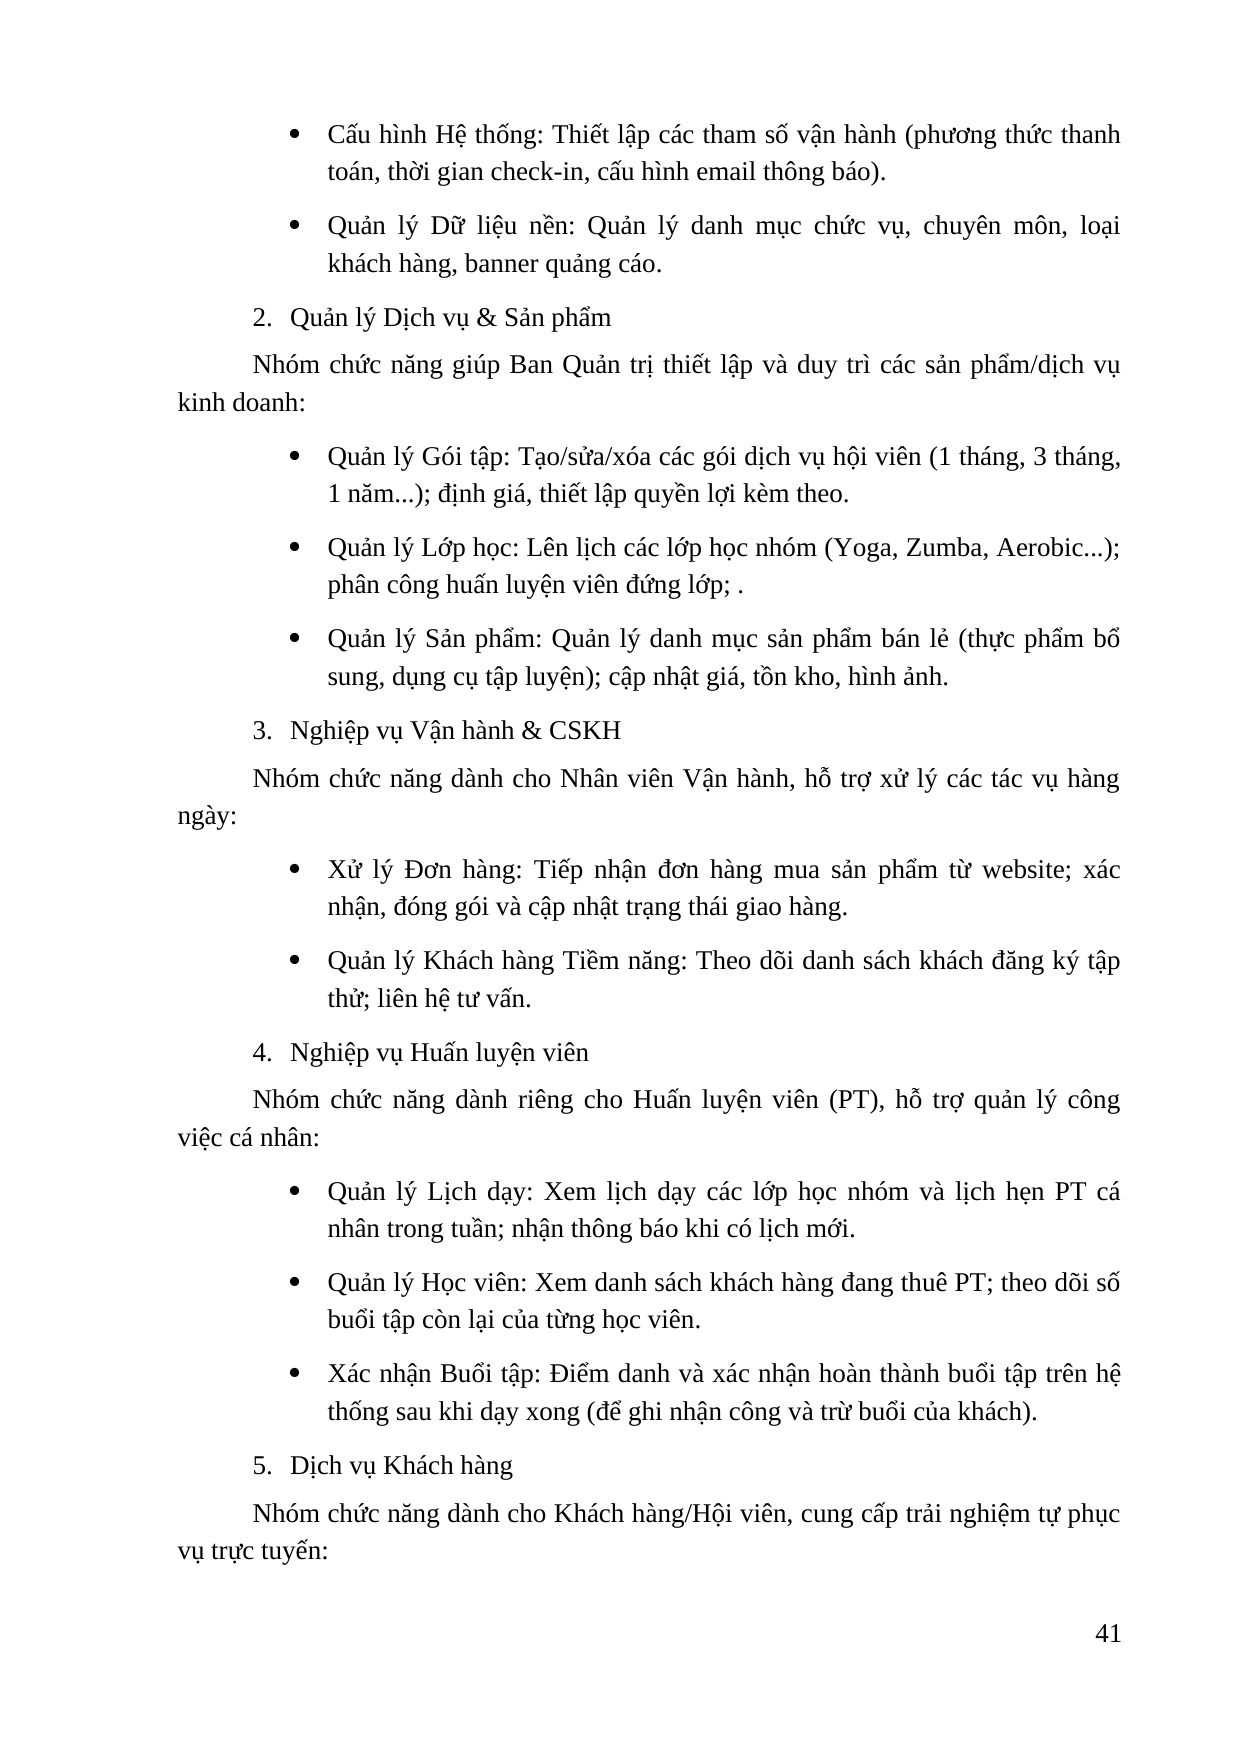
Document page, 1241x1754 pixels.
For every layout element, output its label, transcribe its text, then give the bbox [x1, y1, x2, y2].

list Cấu hình Hệ thống: Thiết lập các tham số vận hành (phương thức thanh toán, thời gian check-in, cấu hình email thông báo). [290, 118, 1122, 187]
list Quản lý Gói tập: Tạo/sửa/xóa các gói dịch vụ hội viên (1 tháng, 3 tháng, 1 năm...); định giá, thiết lập quyền lợi kèm theo. [290, 440, 1122, 508]
list Dịch vụ Khách hàng [252, 1449, 1122, 1480]
list Quản lý Học viên: Xem danh sách khách hàng đang thuê PT; theo dõi số buổi tập còn lại của từng học viên. [290, 1266, 1122, 1335]
text Nhóm chức năng dành cho Khách hàng/Hội viên, cung cấp trải nghiệm tự phục vụ trực tuyến: [177, 1497, 1122, 1565]
text Nhóm chức năng dành riêng cho Huấn luyện viên (PT), hỗ trợ quản lý công việc cá nhân: [177, 1083, 1122, 1152]
list Xử lý Đơn hàng: Tiếp nhận đơn hàng mua sản phẩm từ website; xác nhận, đóng gói và cập nhật trạng thái giao hàng. [290, 853, 1122, 922]
list Quản lý Khách hàng Tiềm năng: Theo dõi danh sách khách đăng ký tập thử; liên hệ tư vấn. [290, 944, 1122, 1013]
list Quản lý Lịch dạy: Xem lịch dạy các lớp học nhóm và lịch hẹn PT cá nhân trong tuần; nhận thông báo khi có lịch mới. [290, 1175, 1122, 1243]
list Quản lý Sản phẩm: Quản lý danh mục sản phẩm bán lẻ (thực phẩm bổ sung, dụng cụ tập luyện); cập nhật giá, tồn kho, hình ảnh. [290, 623, 1122, 691]
list Quản lý Dịch vụ & Sản phẩm [252, 301, 1122, 332]
list Nghiệp vụ Vận hành & CSKH [252, 714, 1122, 745]
list Xác nhận Buổi tập: Điểm danh và xác nhận hoàn thành buổi tập trên hệ thống sau khi dạy xong (để ghi nhận công và trừ buổi của khách). [290, 1357, 1122, 1426]
text Nhóm chức năng dành cho Nhân viên Vận hành, hỗ trợ xử lý các tác vụ hàng ngày: [177, 762, 1122, 830]
list Quản lý Lớp học: Lên lịch các lớp học nhóm (Yoga, Zumba, Aerobic...); phân công huấn luyện viên đứng lớp; . [290, 531, 1122, 600]
list Quản lý Dữ liệu nền: Quản lý danh mục chức vụ, chuyên môn, loại khách hàng, banner quảng cáo. [290, 209, 1122, 278]
list Nghiệp vụ Huấn luyện viên [252, 1036, 1122, 1067]
text Nhóm chức năng giúp Ban Quản trị thiết lập và duy trì các sản phẩm/dịch vụ kinh doanh: [177, 349, 1122, 417]
